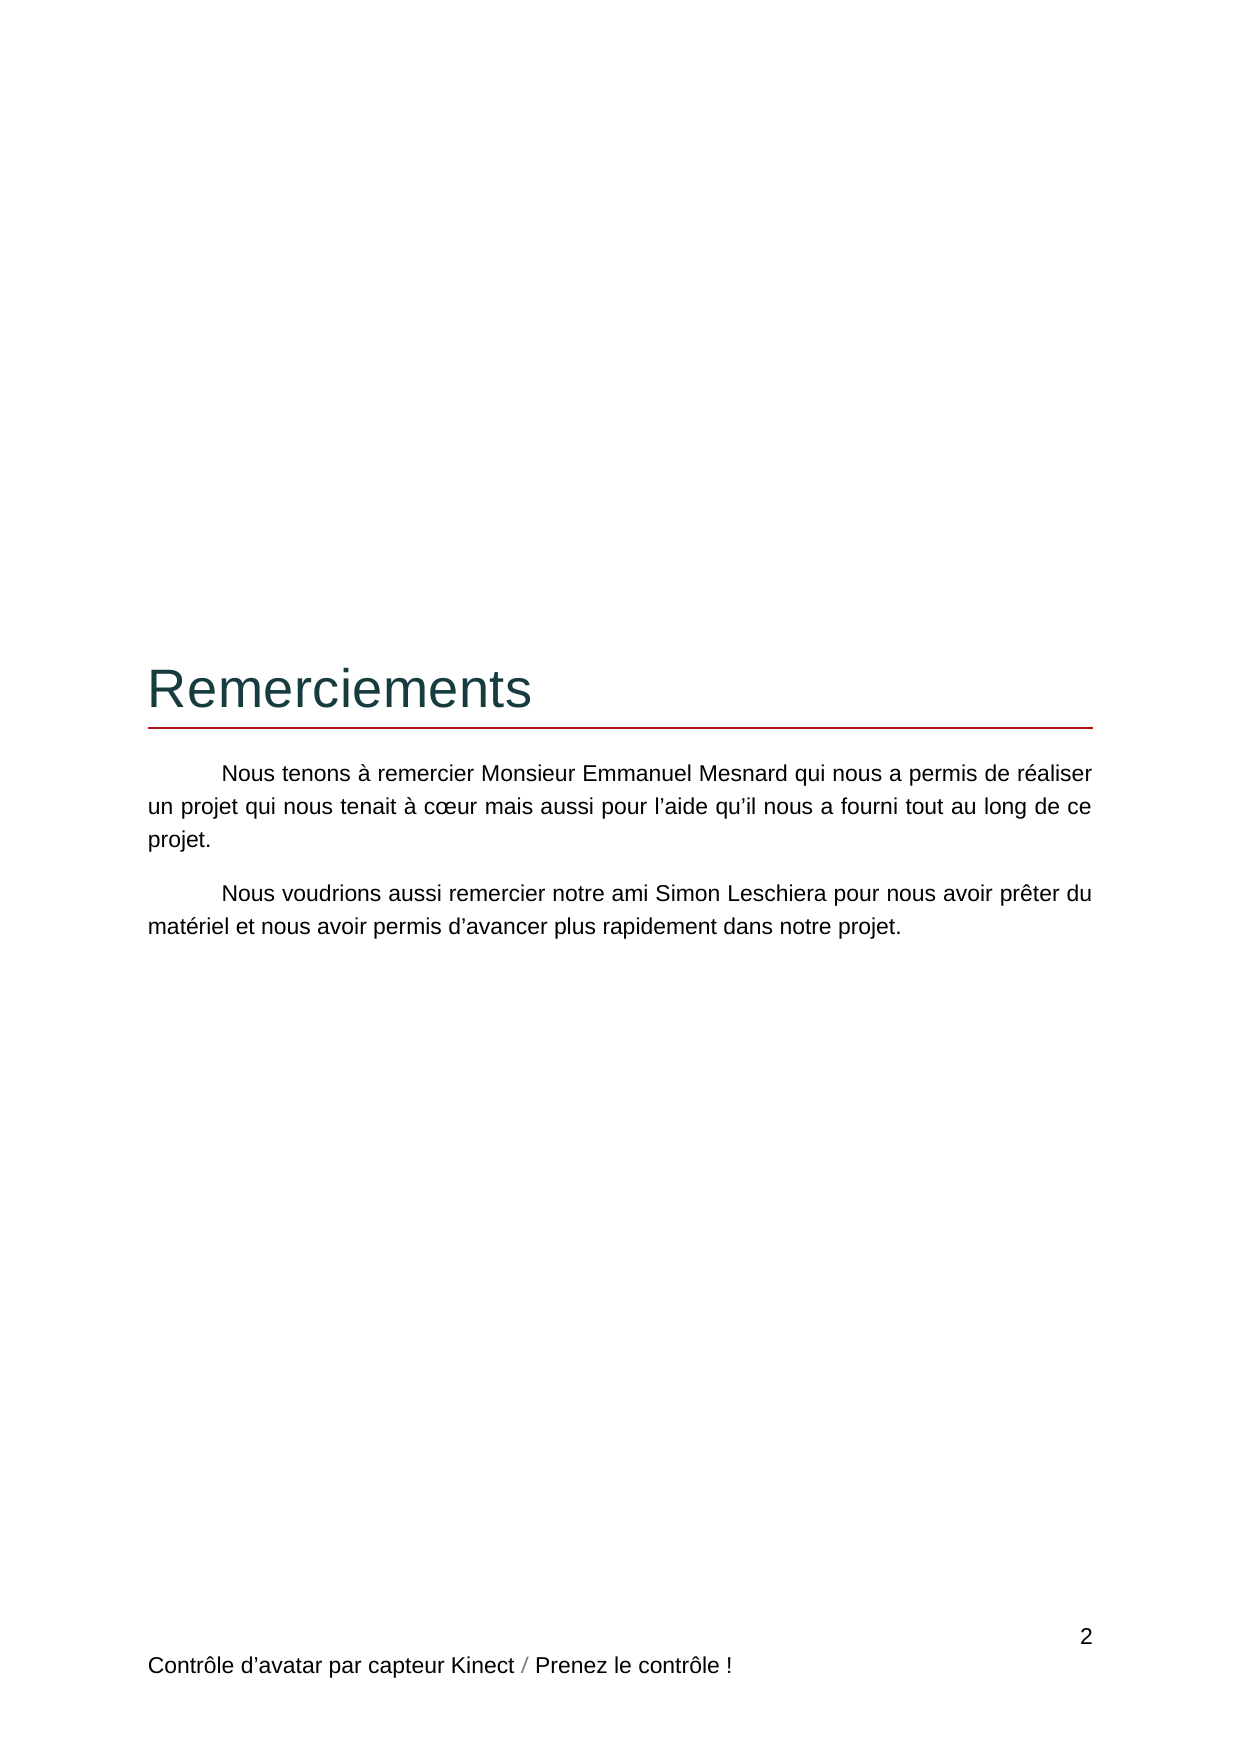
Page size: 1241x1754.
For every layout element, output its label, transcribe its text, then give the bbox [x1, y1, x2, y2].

text Nous voudrions aussi remercier notre ami Simon Leschiera pour nous avoir prêter du matériel et nous avoir permis d’avancer plus rapidement dans notre projet. [148, 880, 1093, 939]
title Remerciements [148, 158, 1093, 727]
text Nous tenons à remercier Monsieur Emmanuel Mesnard qui nous a permis de réaliser un projet qui nous tenait à cœur mais aussi pour l’aide qu’il nous a fourni tout au long de ce projet. [148, 760, 1093, 852]
